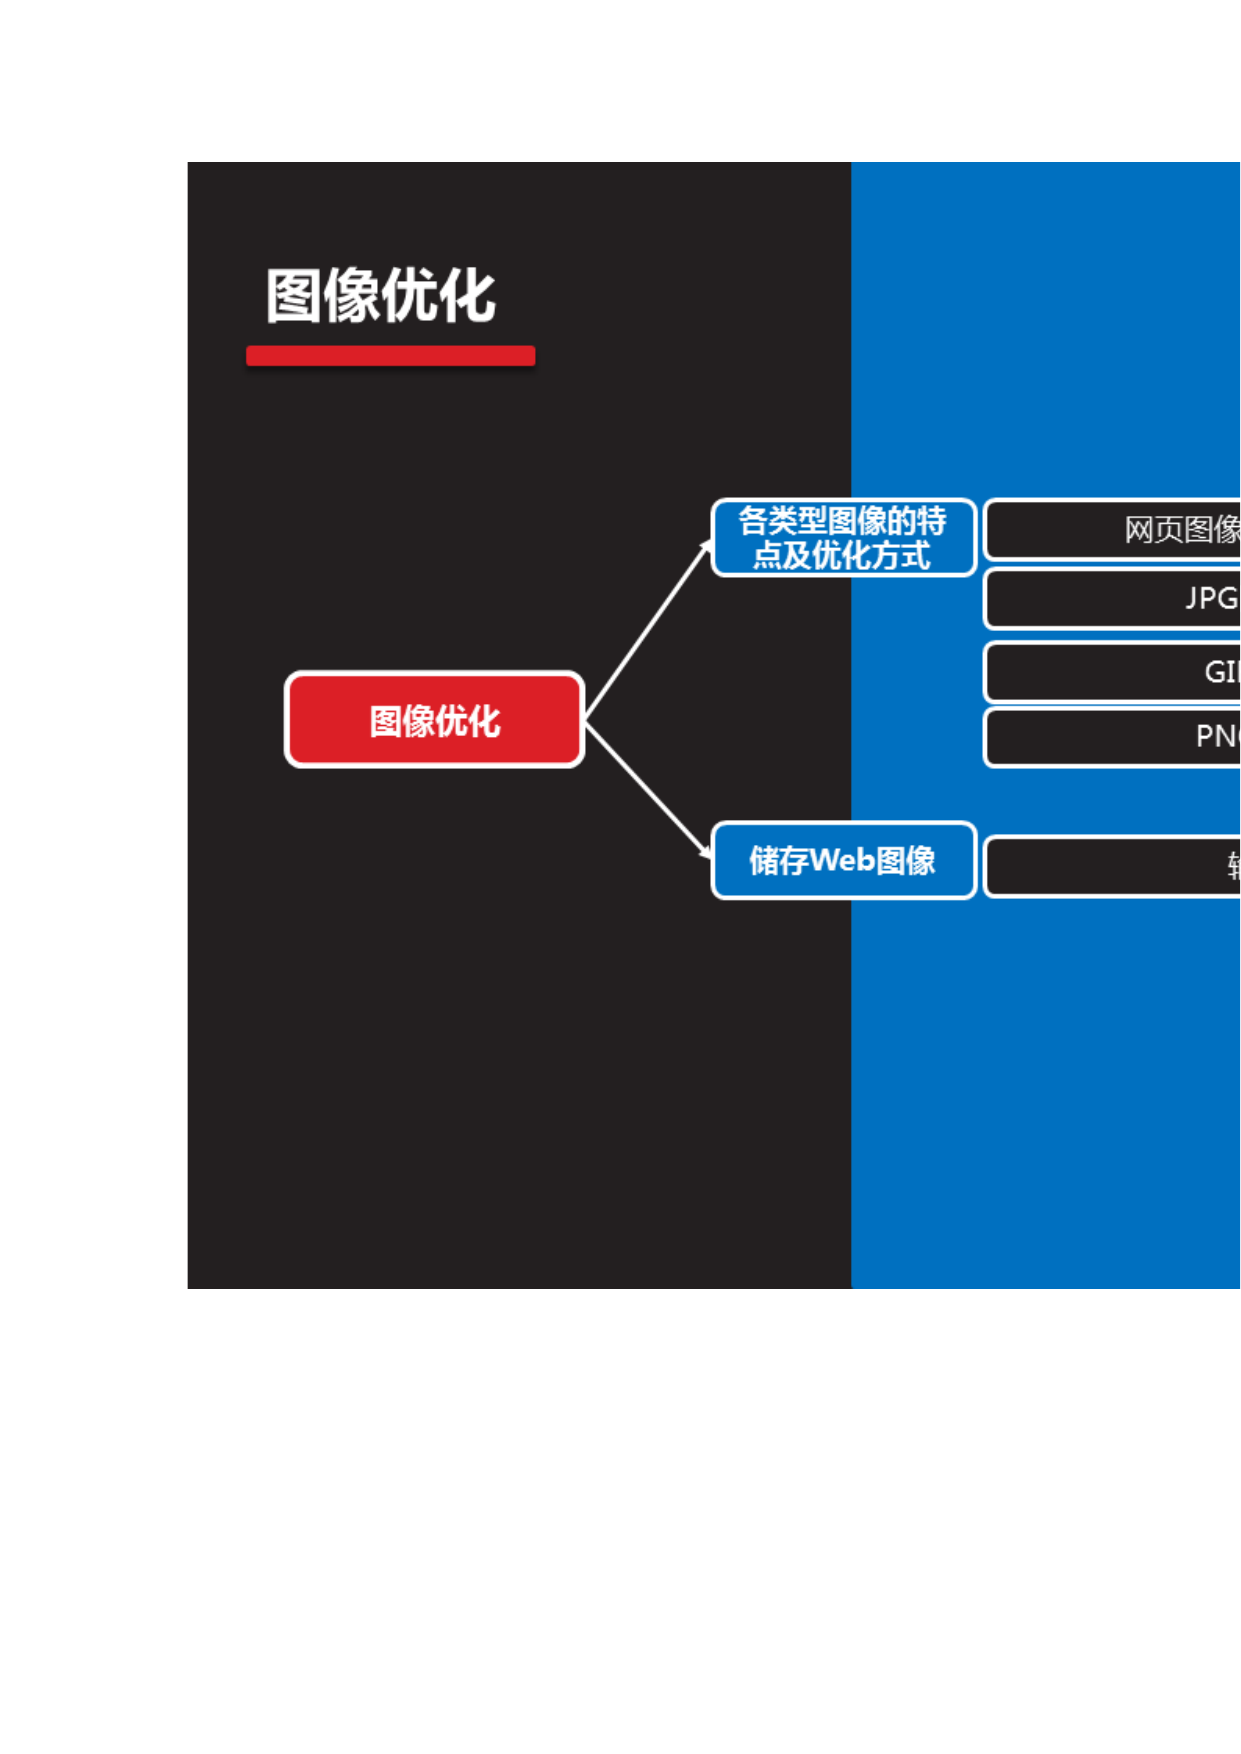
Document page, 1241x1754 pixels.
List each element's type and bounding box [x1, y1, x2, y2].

picture [187, 162, 1241, 1289]
